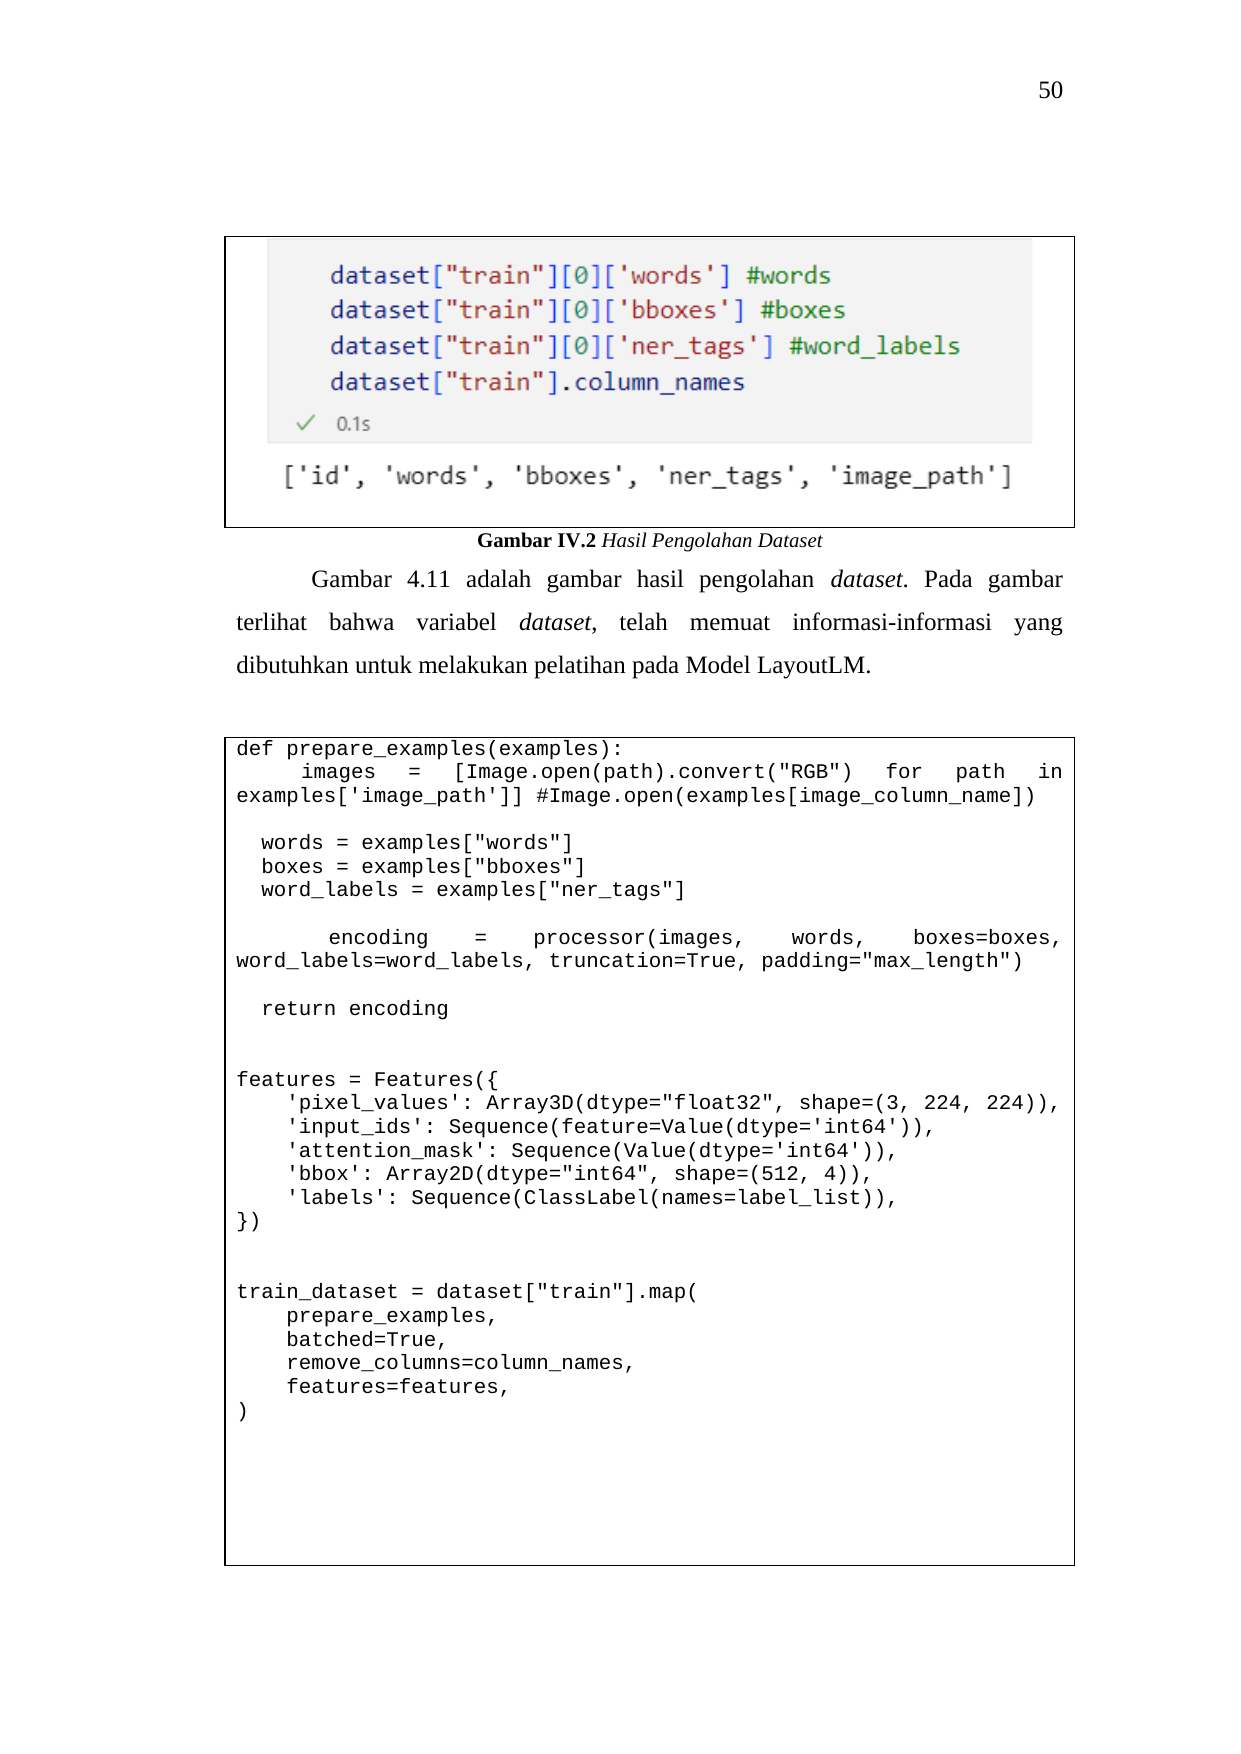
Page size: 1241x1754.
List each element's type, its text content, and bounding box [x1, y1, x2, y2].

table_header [226, 738, 1074, 1565]
text Hasil Pengolahan Dataset [236, 528, 1063, 552]
table_header [226, 237, 1074, 527]
picture [266, 237, 1033, 514]
text Gambar 4.11 adalah gambar hasil pengolahan dataset. Pada gambar terlihat bahwa variabel dataset, telah memuat informasi-informasi yang dibutuhkan untuk melakukan pelatihan pada Model LayoutLM. [236, 564, 1063, 679]
